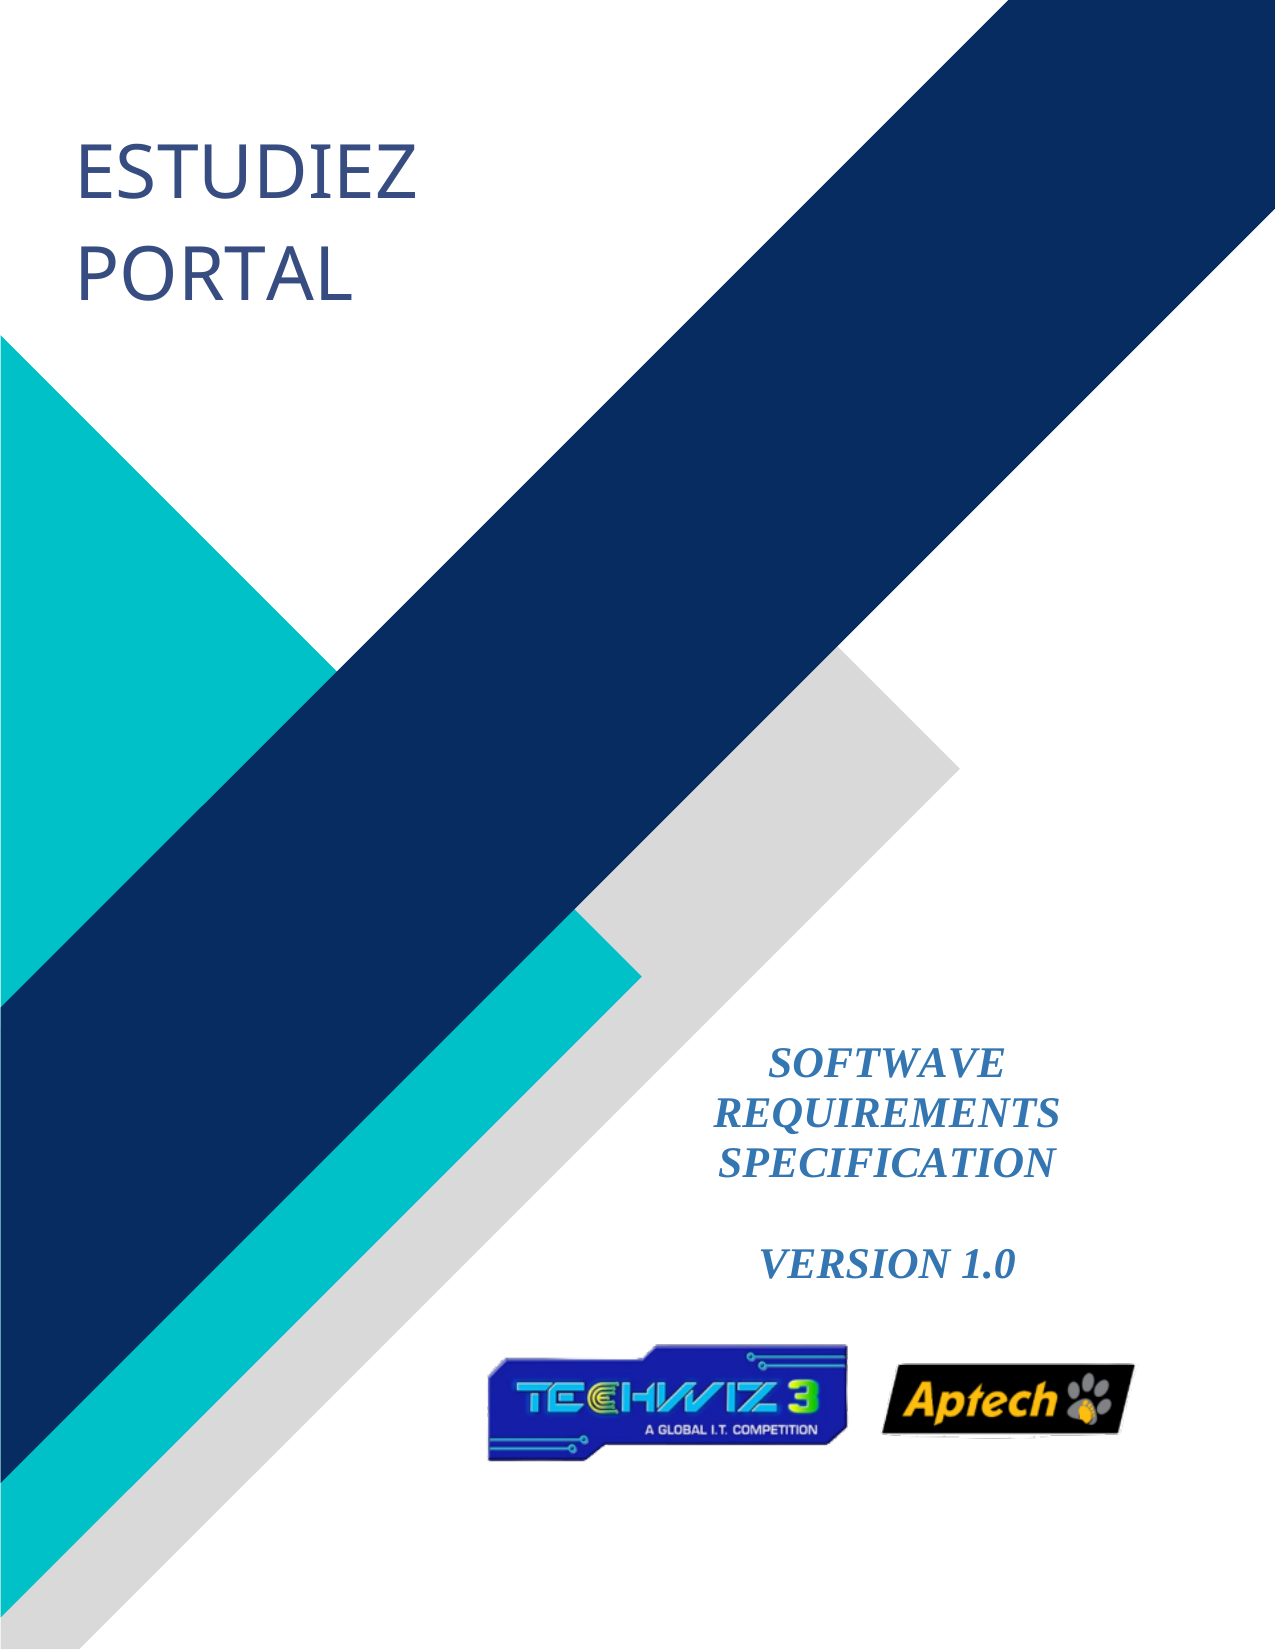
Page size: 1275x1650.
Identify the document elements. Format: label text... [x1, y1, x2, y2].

picture [460, 1330, 1157, 1480]
subtitle PORTAL [74, 220, 1157, 322]
subtitle ESTUDIEZ [74, 118, 1157, 220]
